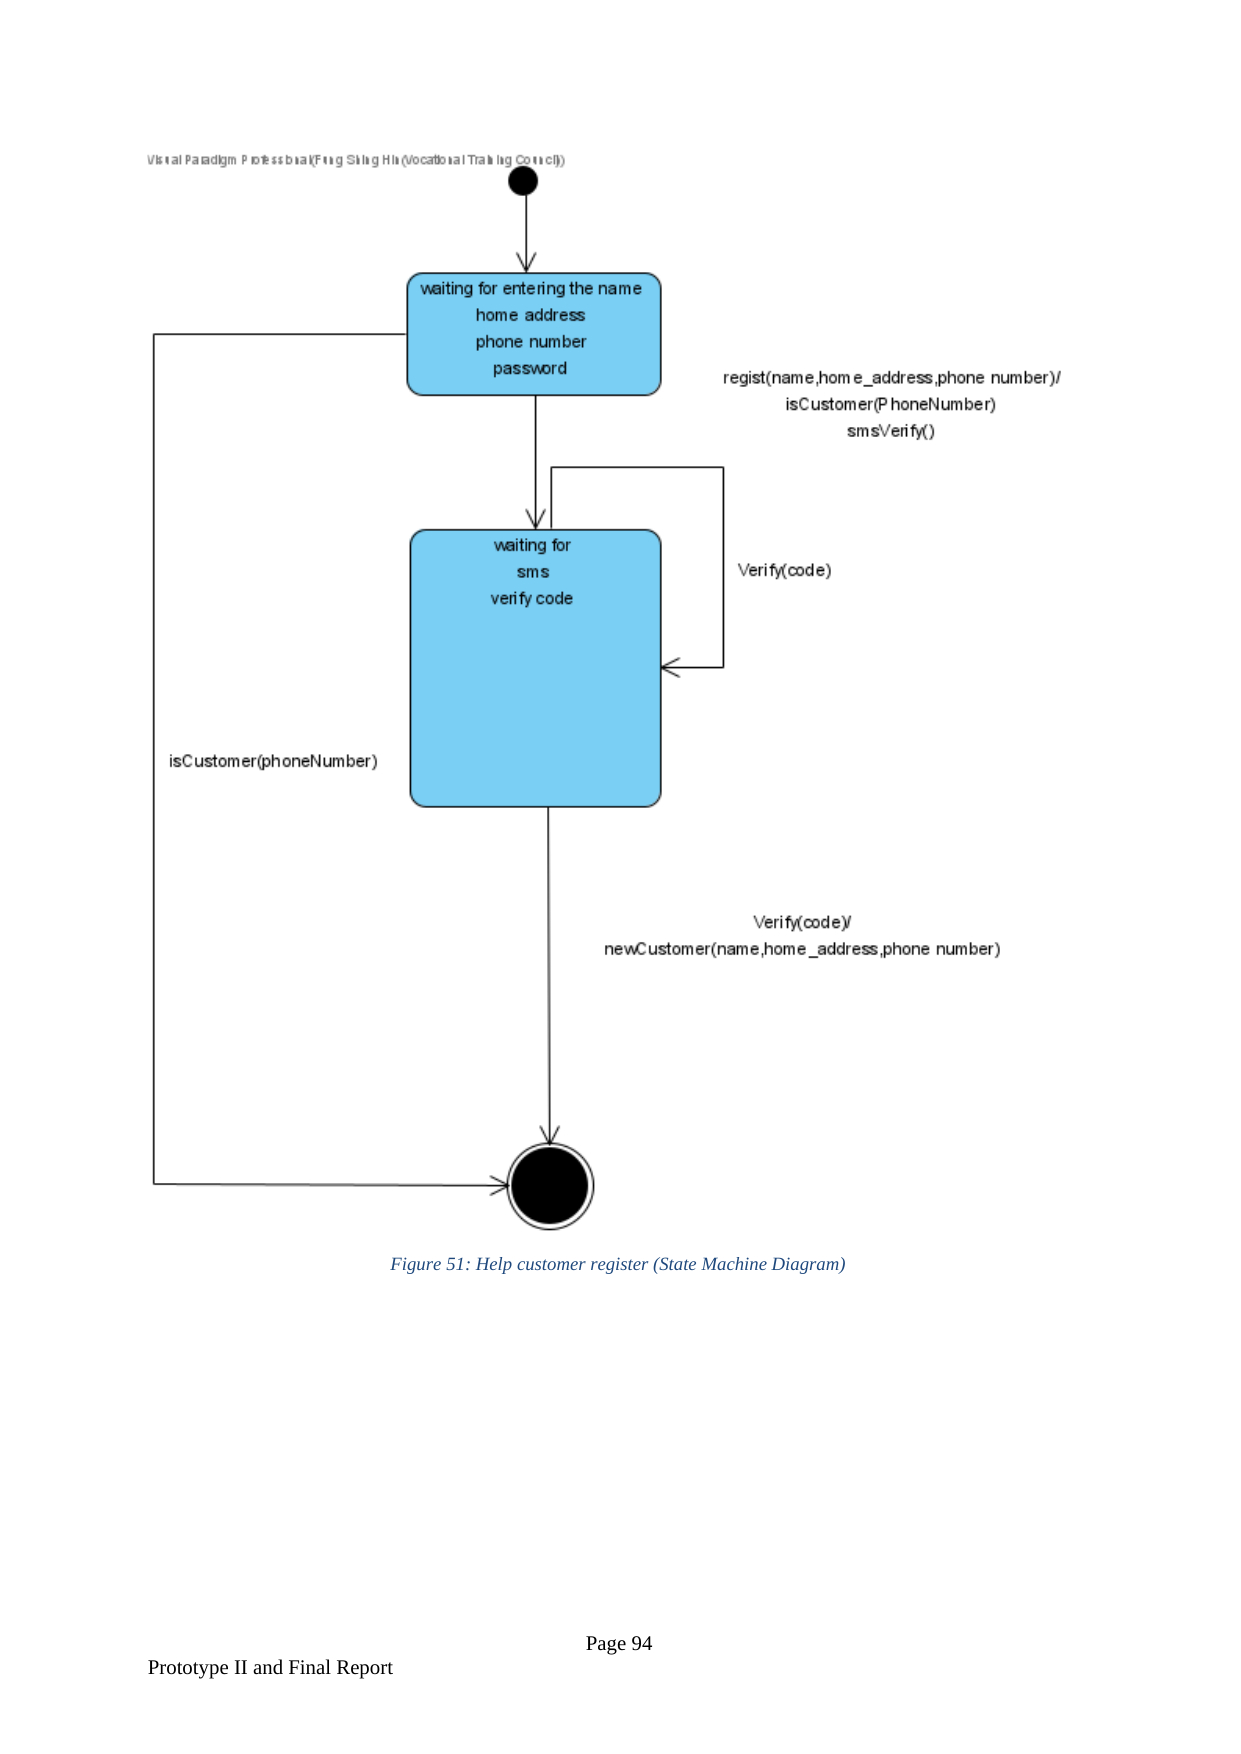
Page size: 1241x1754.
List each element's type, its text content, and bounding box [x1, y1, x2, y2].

picture [147, 150, 1085, 1254]
